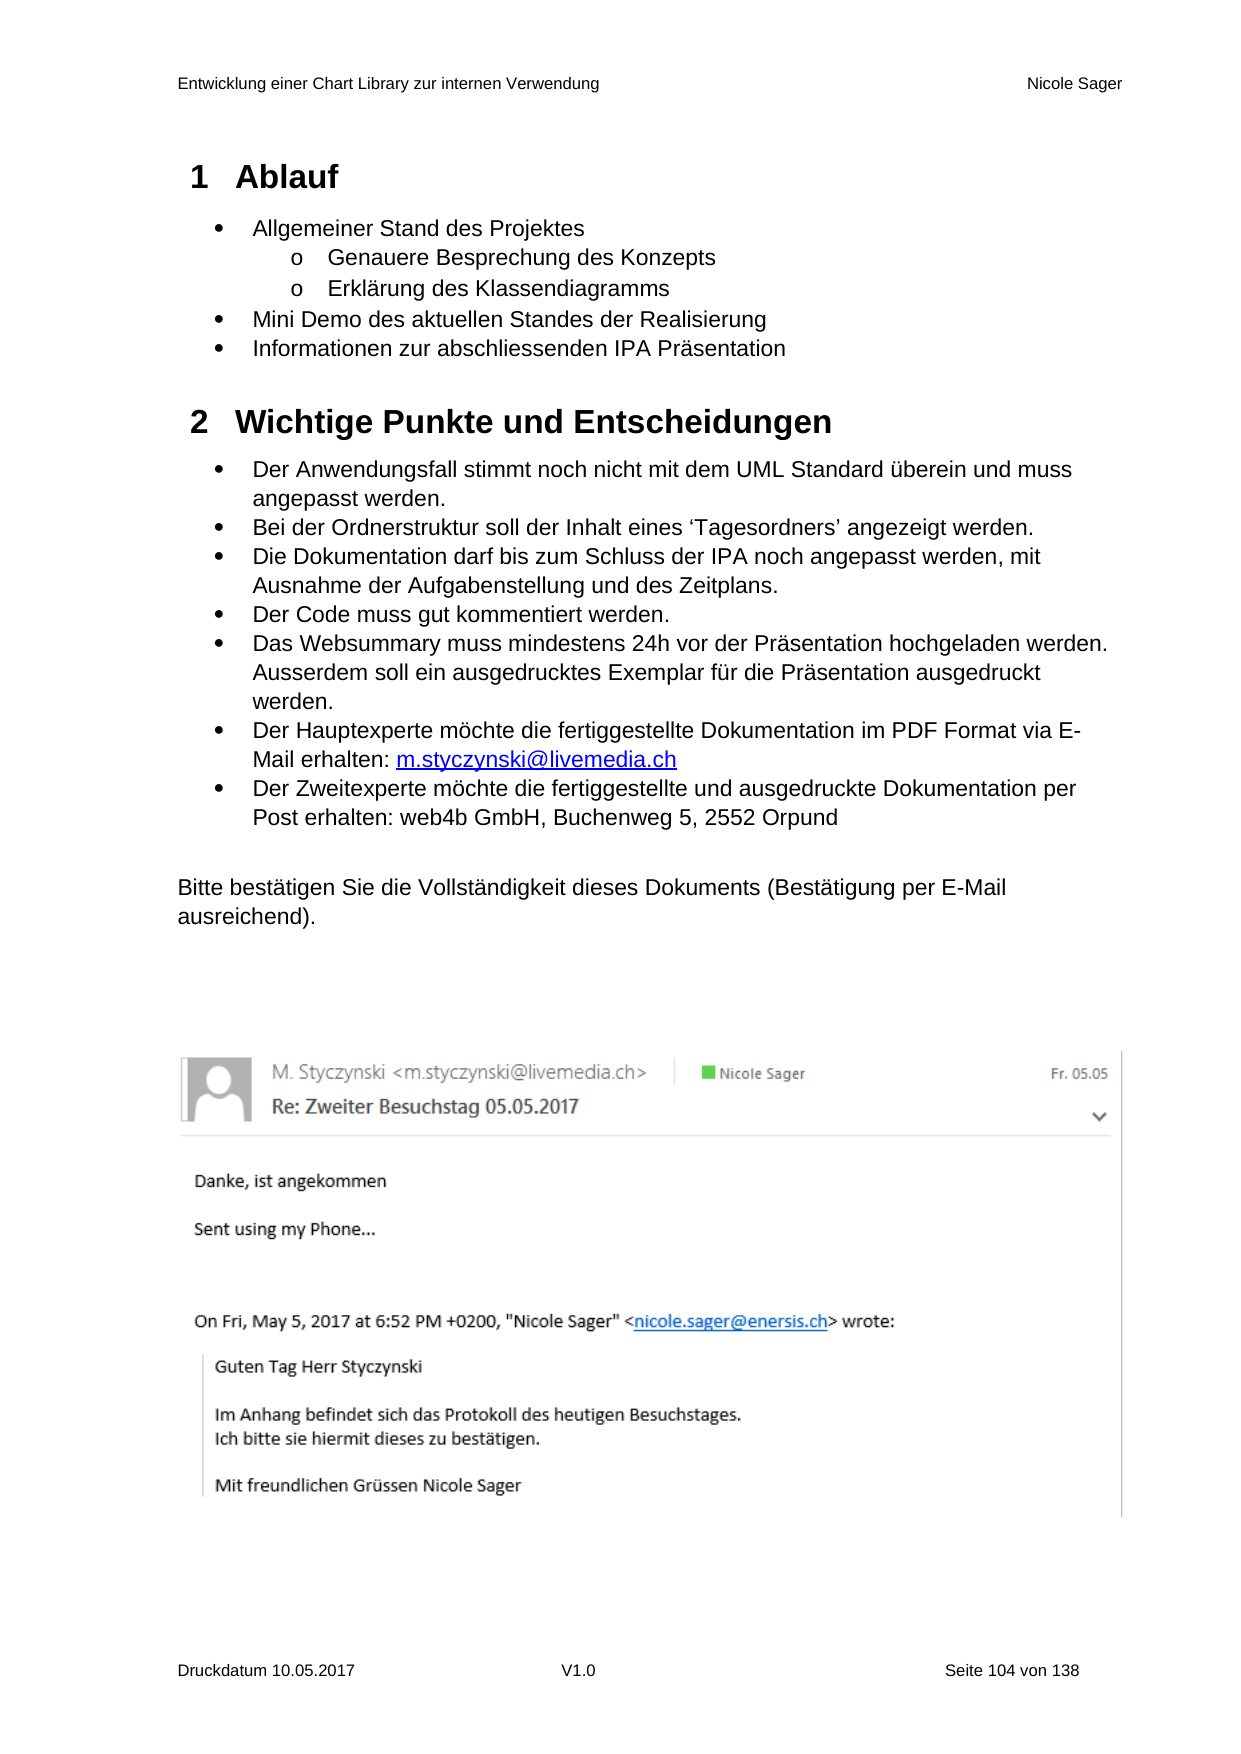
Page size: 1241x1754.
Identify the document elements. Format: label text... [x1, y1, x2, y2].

list Allgemeiner Stand des Projektes [215, 215, 1122, 242]
list Die Dokumentation darf bis zum Schluss der IPA noch angepasst werden, mit Ausnahme der Aufgabenstellung und des Zeitplans. [215, 543, 1122, 598]
list Wichtige Punkte und Entscheidungen [190, 402, 1122, 440]
text Bitte bestätigen Sie die Vollständigkeit dieses Dokuments (Bestätigung per E-Mail ausreichend). [177, 874, 1122, 929]
list Genauere Besprechung des Konzepts [290, 244, 1122, 272]
list Der Code muss gut kommentiert werden. [215, 601, 1122, 627]
picture [177, 1051, 1123, 1517]
list Das Websummary muss mindestens 24h vor der Präsentation hochgeladen werden. Ausserdem soll ein ausgedrucktes Exemplar für die Präsentation ausgedruckt werden. [215, 630, 1122, 714]
list Der Hauptexperte möchte die fertiggestellte Dokumentation im PDF Format via E-Mail erhalten: m.styczynski@livemedia.ch [215, 717, 1122, 772]
list Erklärung des Klassendiagramms [290, 275, 1122, 304]
list Bei der Ordnerstruktur soll der Inhalt eines ‘Tagesordners’ angezeigt werden. [215, 514, 1122, 540]
list Informationen zur abschliessenden IPA Präsentation [215, 335, 1122, 362]
list Der Anwendungsfall stimmt noch nicht mit dem UML Standard überein und muss angepasst werden. [215, 456, 1122, 511]
list Ablauf [190, 157, 1122, 195]
list Mini Demo des aktuellen Standes der Realisierung [215, 306, 1122, 333]
list Der Zweitexperte möchte die fertiggestellte und ausgedruckte Dokumentation per Post erhalten: web4b GmbH, Buchenweg 5, 2552 Orpund [215, 774, 1122, 830]
